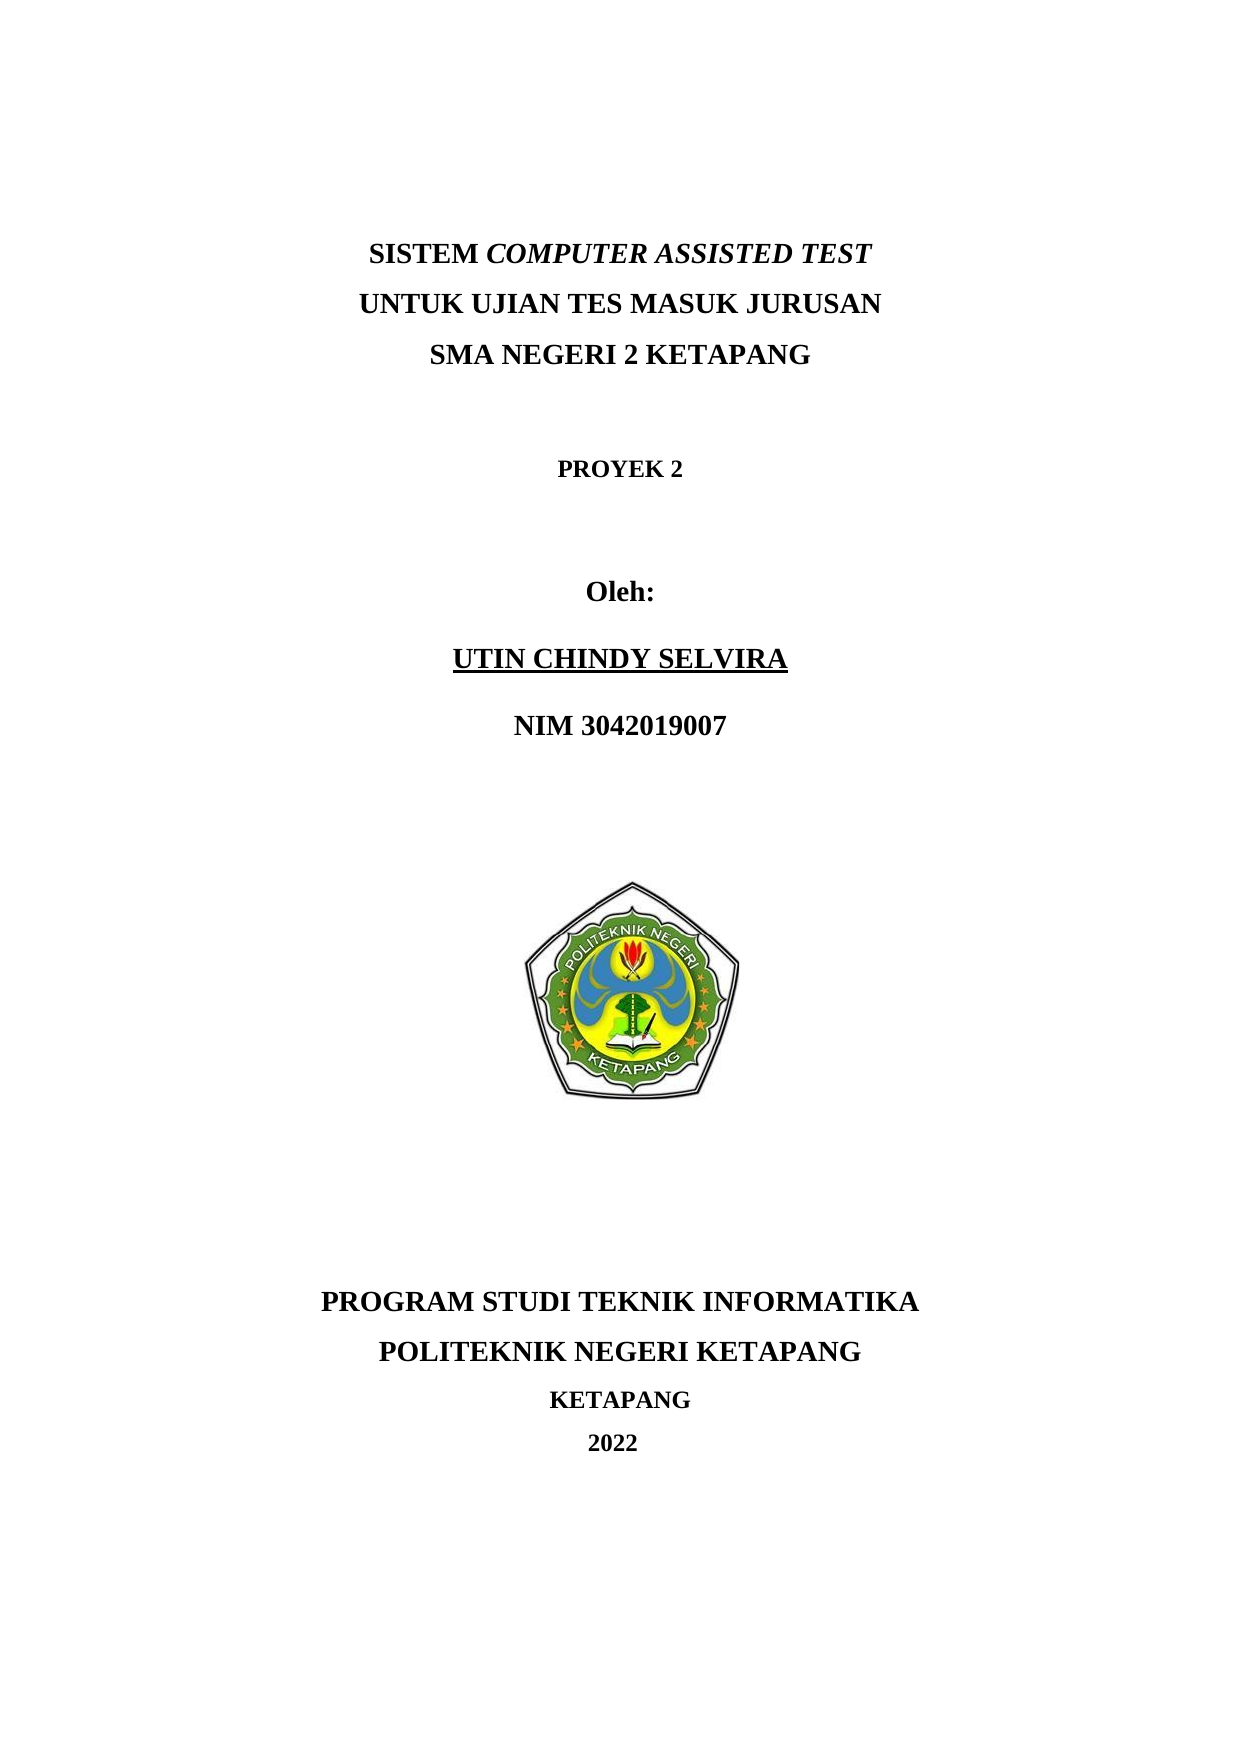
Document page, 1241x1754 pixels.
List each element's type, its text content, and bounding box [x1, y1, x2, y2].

text NIM 3042019007 [177, 708, 1063, 741]
picture [523, 880, 740, 1100]
text SISTEM COMPUTER ASSISTED TEST [177, 236, 1063, 270]
text KETAPANG [177, 1385, 1063, 1413]
text PROGRAM STUDI TEKNIK INFORMATIKA [177, 1284, 1063, 1318]
text UTIN CHINDY SELVIRA [177, 641, 1063, 674]
text Oleh: [177, 574, 1063, 607]
text PROYEK 2 [177, 454, 1063, 483]
text UNTUK UJIAN TES MASUK JURUSAN [177, 287, 1063, 320]
text 2022 [162, 1428, 1063, 1457]
text POLITEKNIK NEGERI KETAPANG [177, 1334, 1063, 1368]
text SMA NEGERI 2 KETAPANG [177, 337, 1063, 370]
